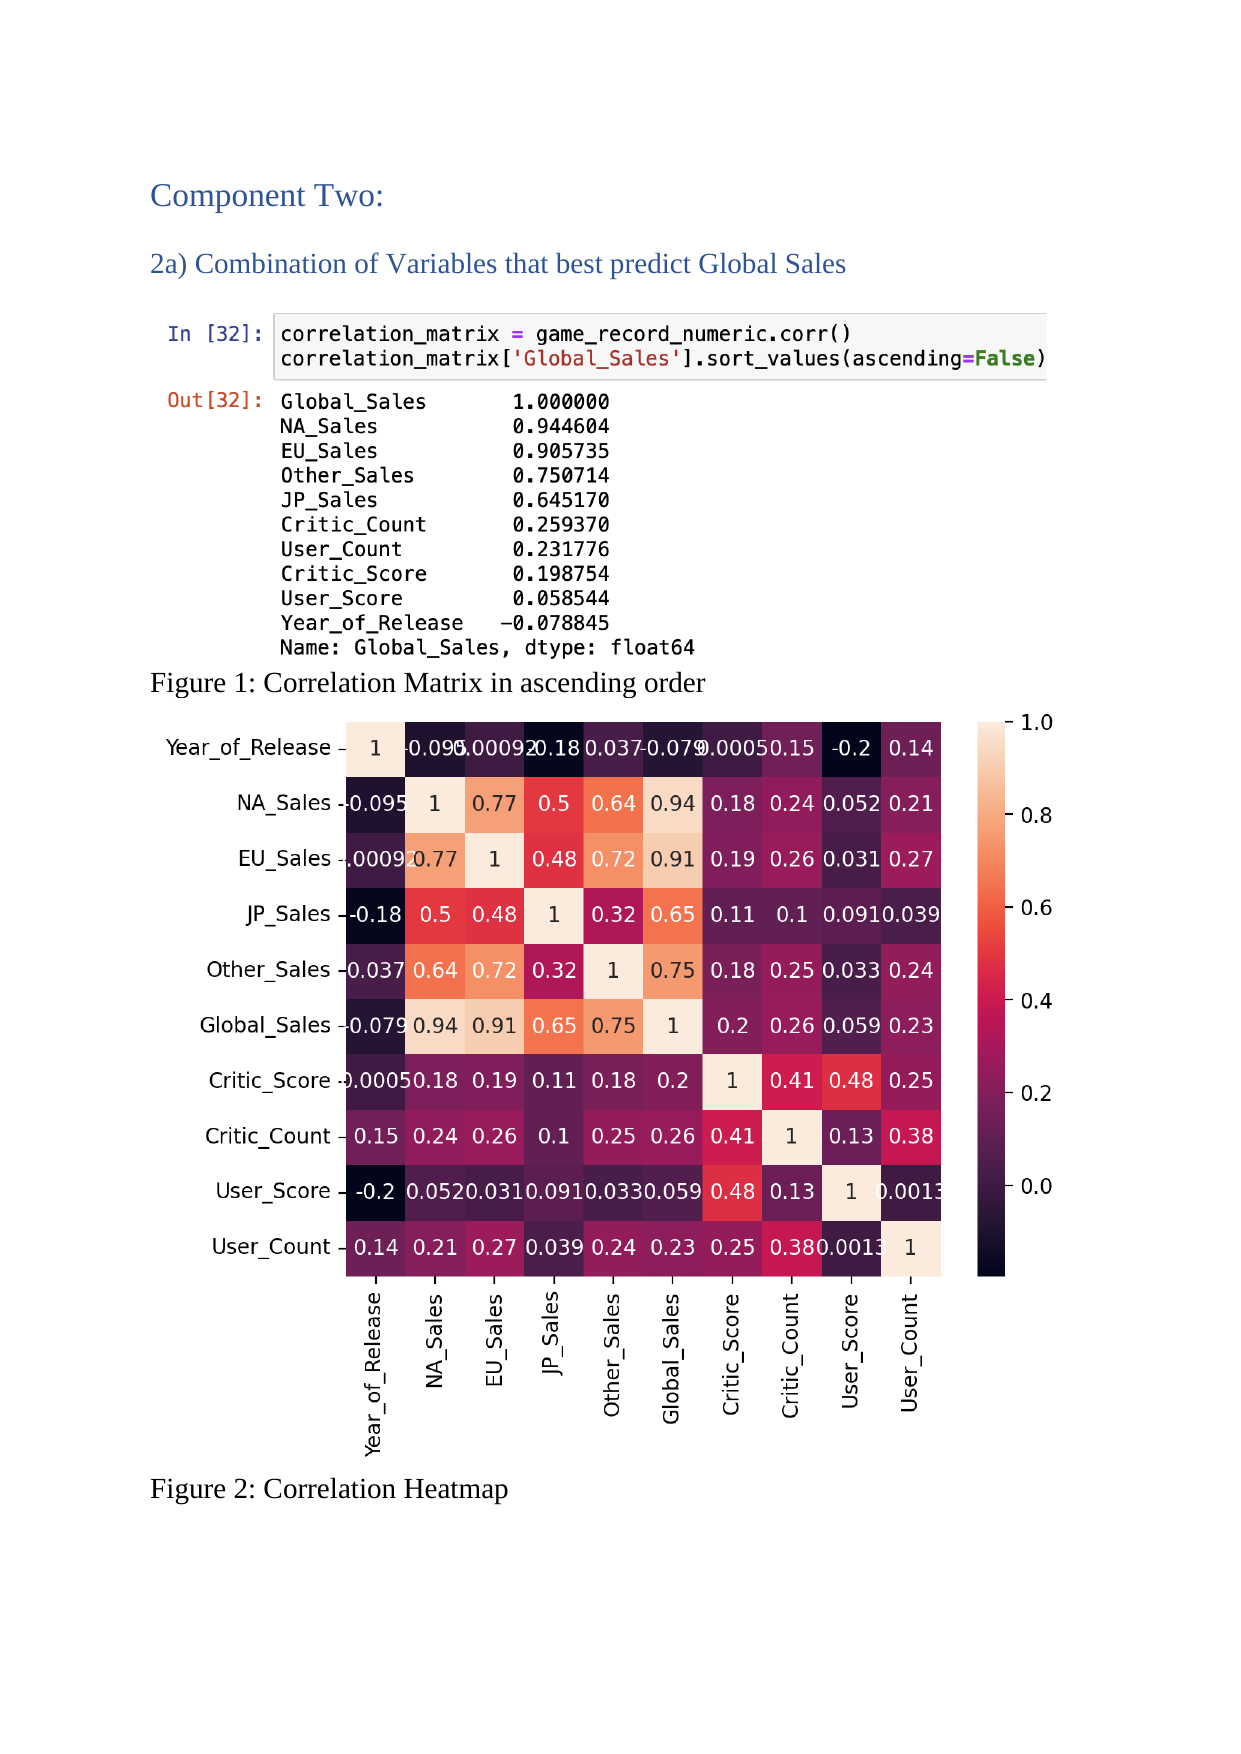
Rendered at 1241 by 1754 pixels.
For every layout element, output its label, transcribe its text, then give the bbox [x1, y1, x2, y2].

subtitle Component Two: [150, 175, 1090, 213]
subtitle 2a) Combination of Variables that best predict Global Sales [150, 246, 1090, 280]
text Figure 1: Correlation Matrix in ascending order [150, 665, 1090, 699]
picture [150, 698, 1067, 1472]
picture [150, 313, 1047, 666]
text Figure 2: Correlation Heatmap [150, 1472, 1090, 1505]
